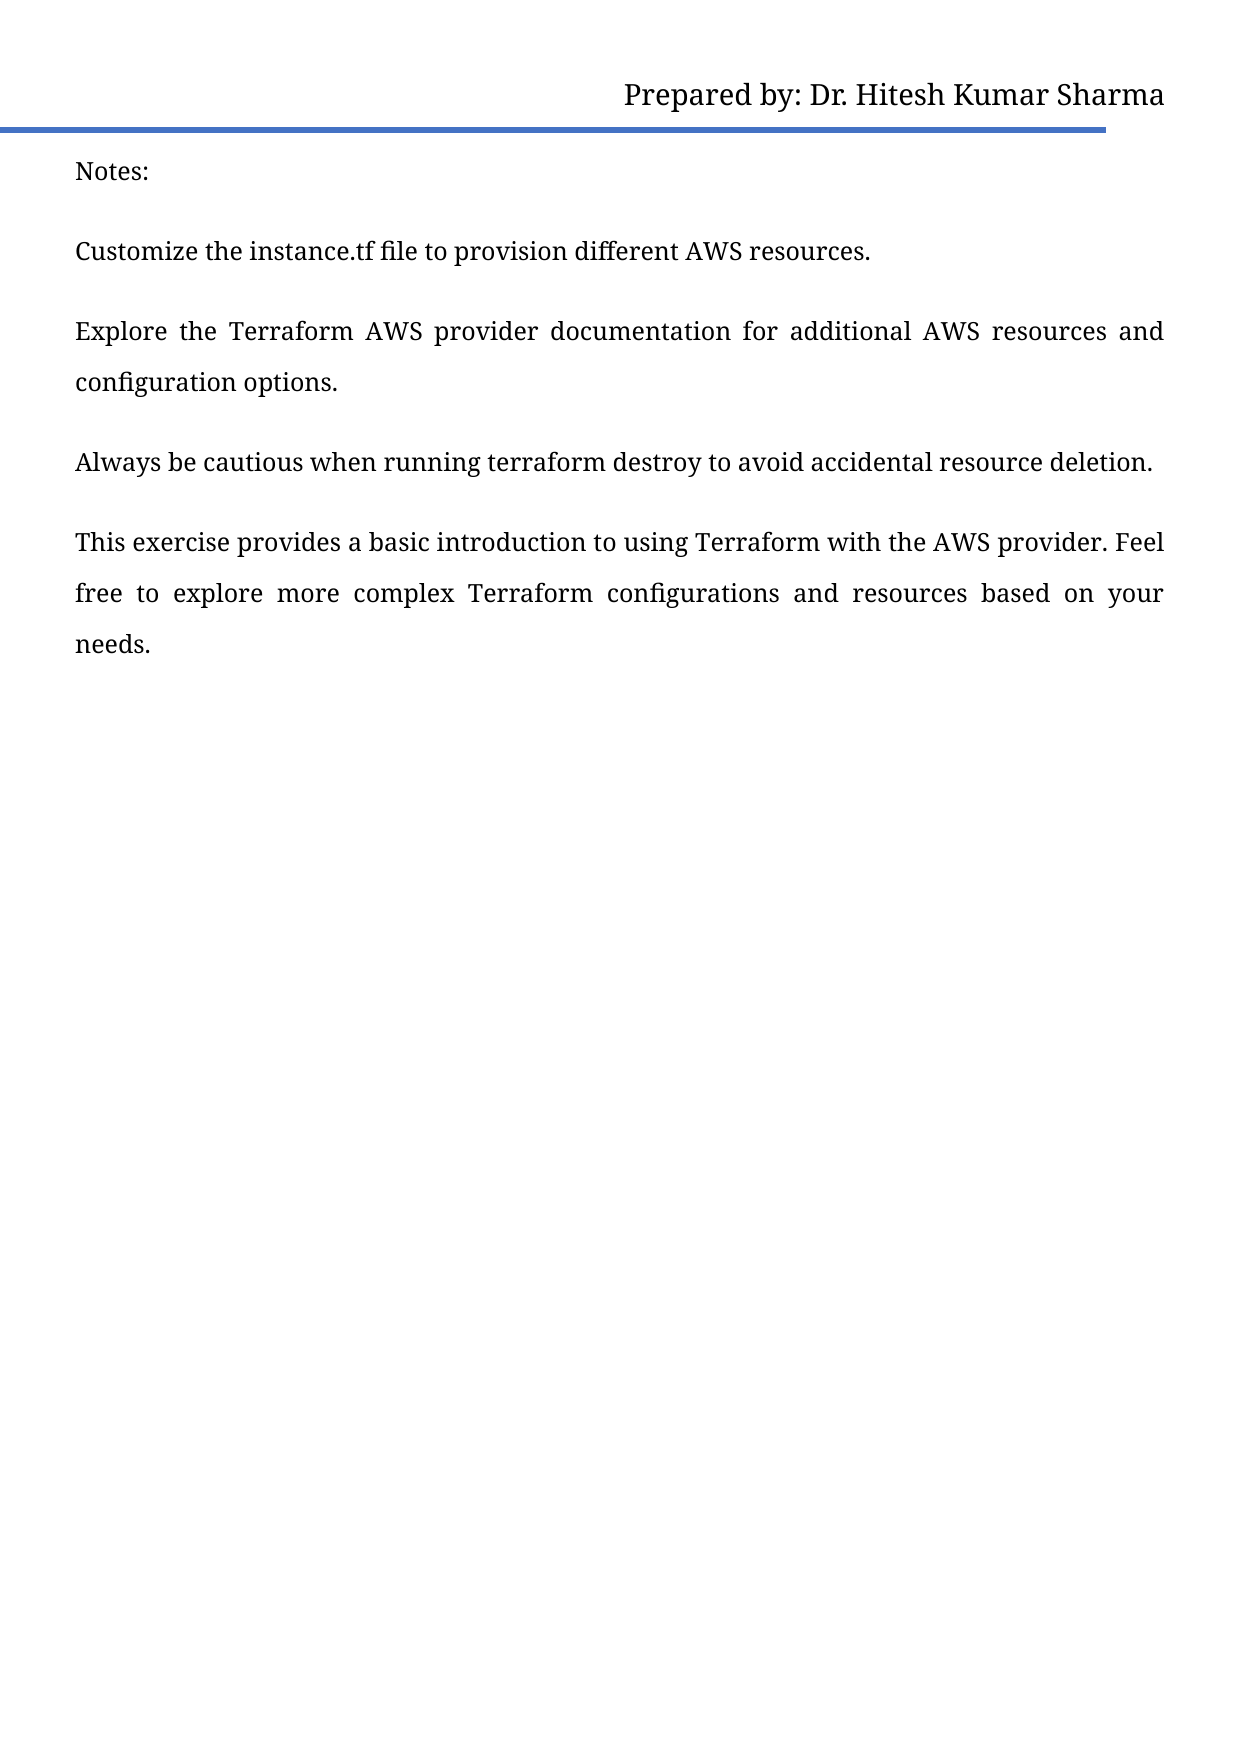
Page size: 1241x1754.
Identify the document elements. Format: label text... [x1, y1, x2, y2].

text Notes: [75, 153, 1165, 187]
text Explore the Terraform AWS provider documentation for additional AWS resources and configuration options. [75, 313, 1165, 399]
text Always be cautious when running terraform destroy to avoid accidental resource deletion. [75, 445, 1165, 479]
text This exercise provides a basic introduction to using Terraform with the AWS provider. Feel free to explore more complex Terraform configurations and resources based on your needs. [75, 525, 1165, 661]
text Customize the instance.tf file to provision different AWS resources. [75, 233, 1165, 267]
